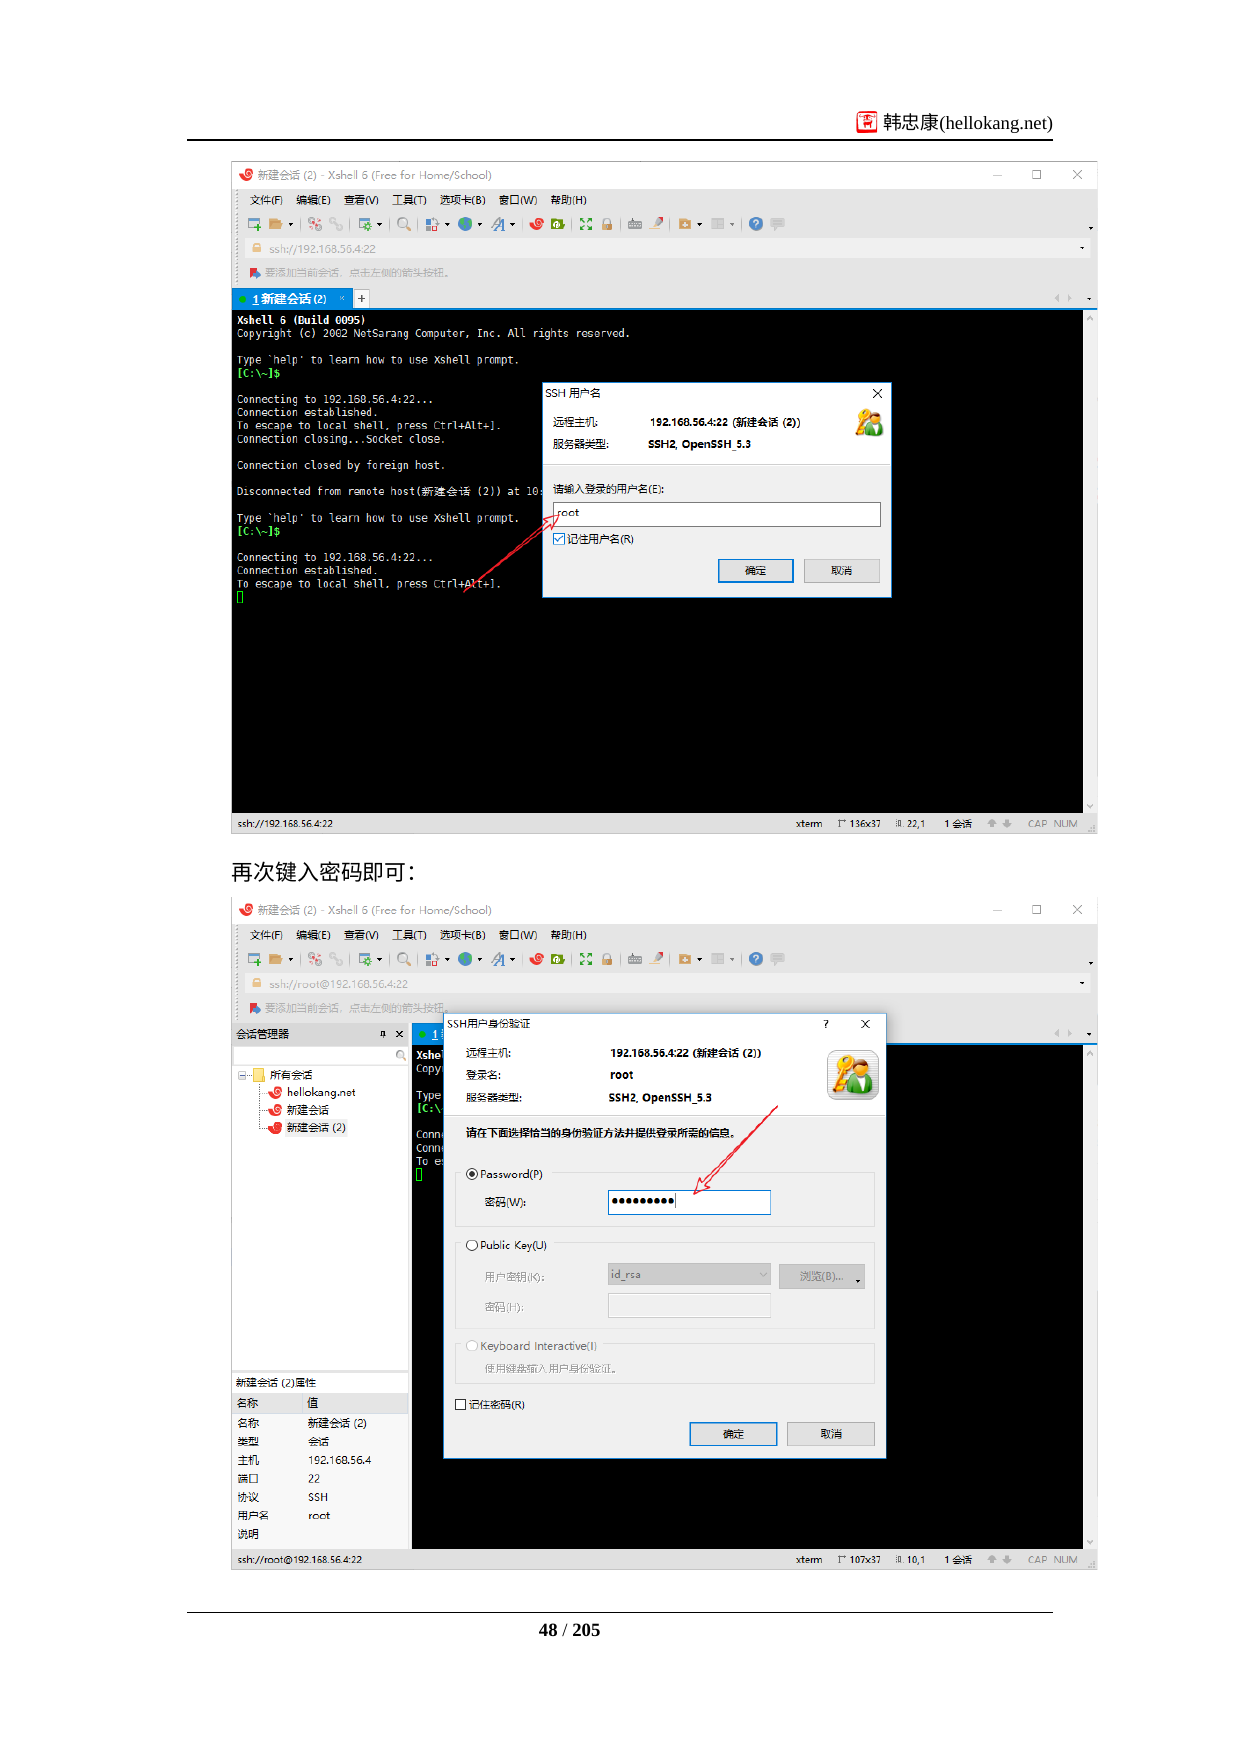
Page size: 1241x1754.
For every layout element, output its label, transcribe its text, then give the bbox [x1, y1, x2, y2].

text 再次键入密码即可： [187, 854, 1053, 887]
picture [856, 111, 878, 133]
picture [231, 161, 1098, 834]
picture [231, 897, 1098, 1570]
